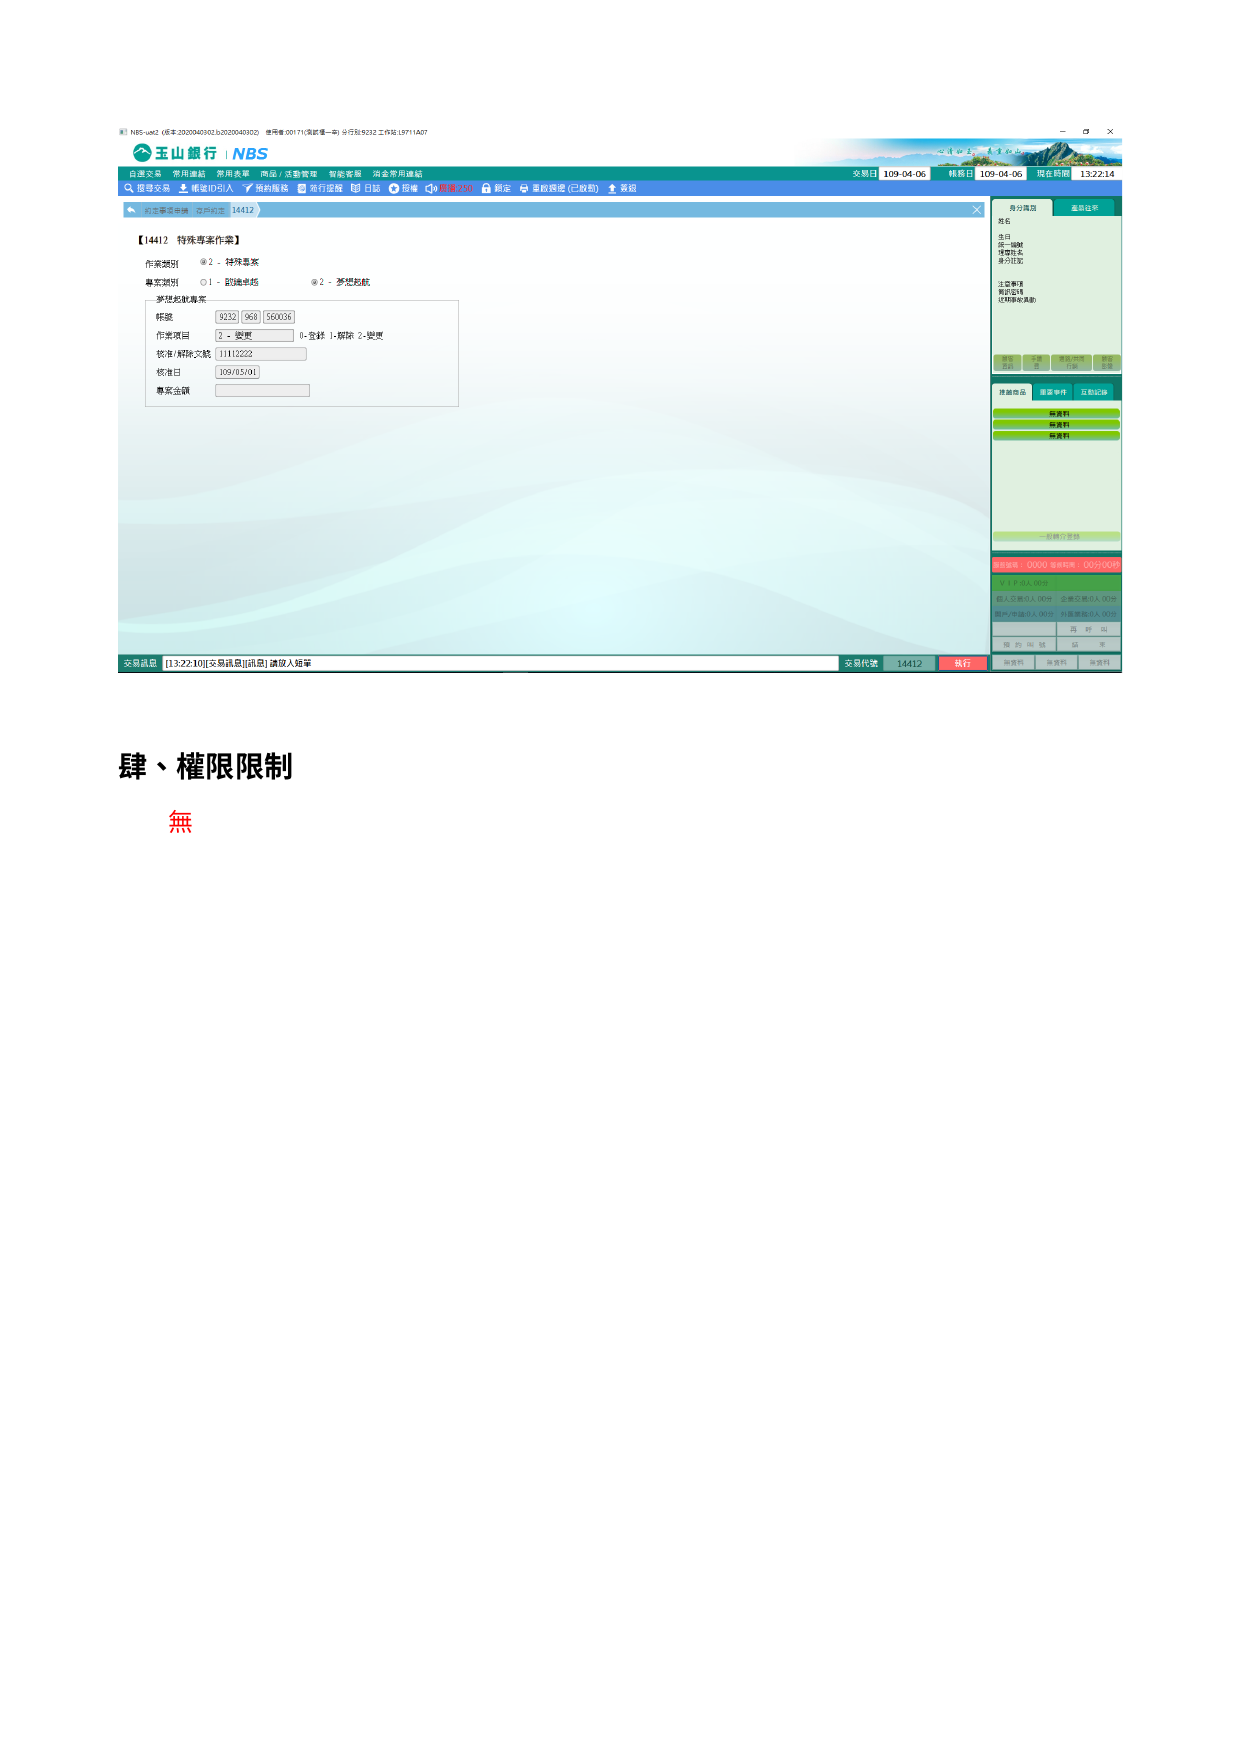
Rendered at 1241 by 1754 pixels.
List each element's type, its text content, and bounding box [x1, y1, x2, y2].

picture [118, 127, 1123, 673]
text 無 [118, 802, 1122, 839]
text 肆、權限限制 [118, 727, 1122, 802]
